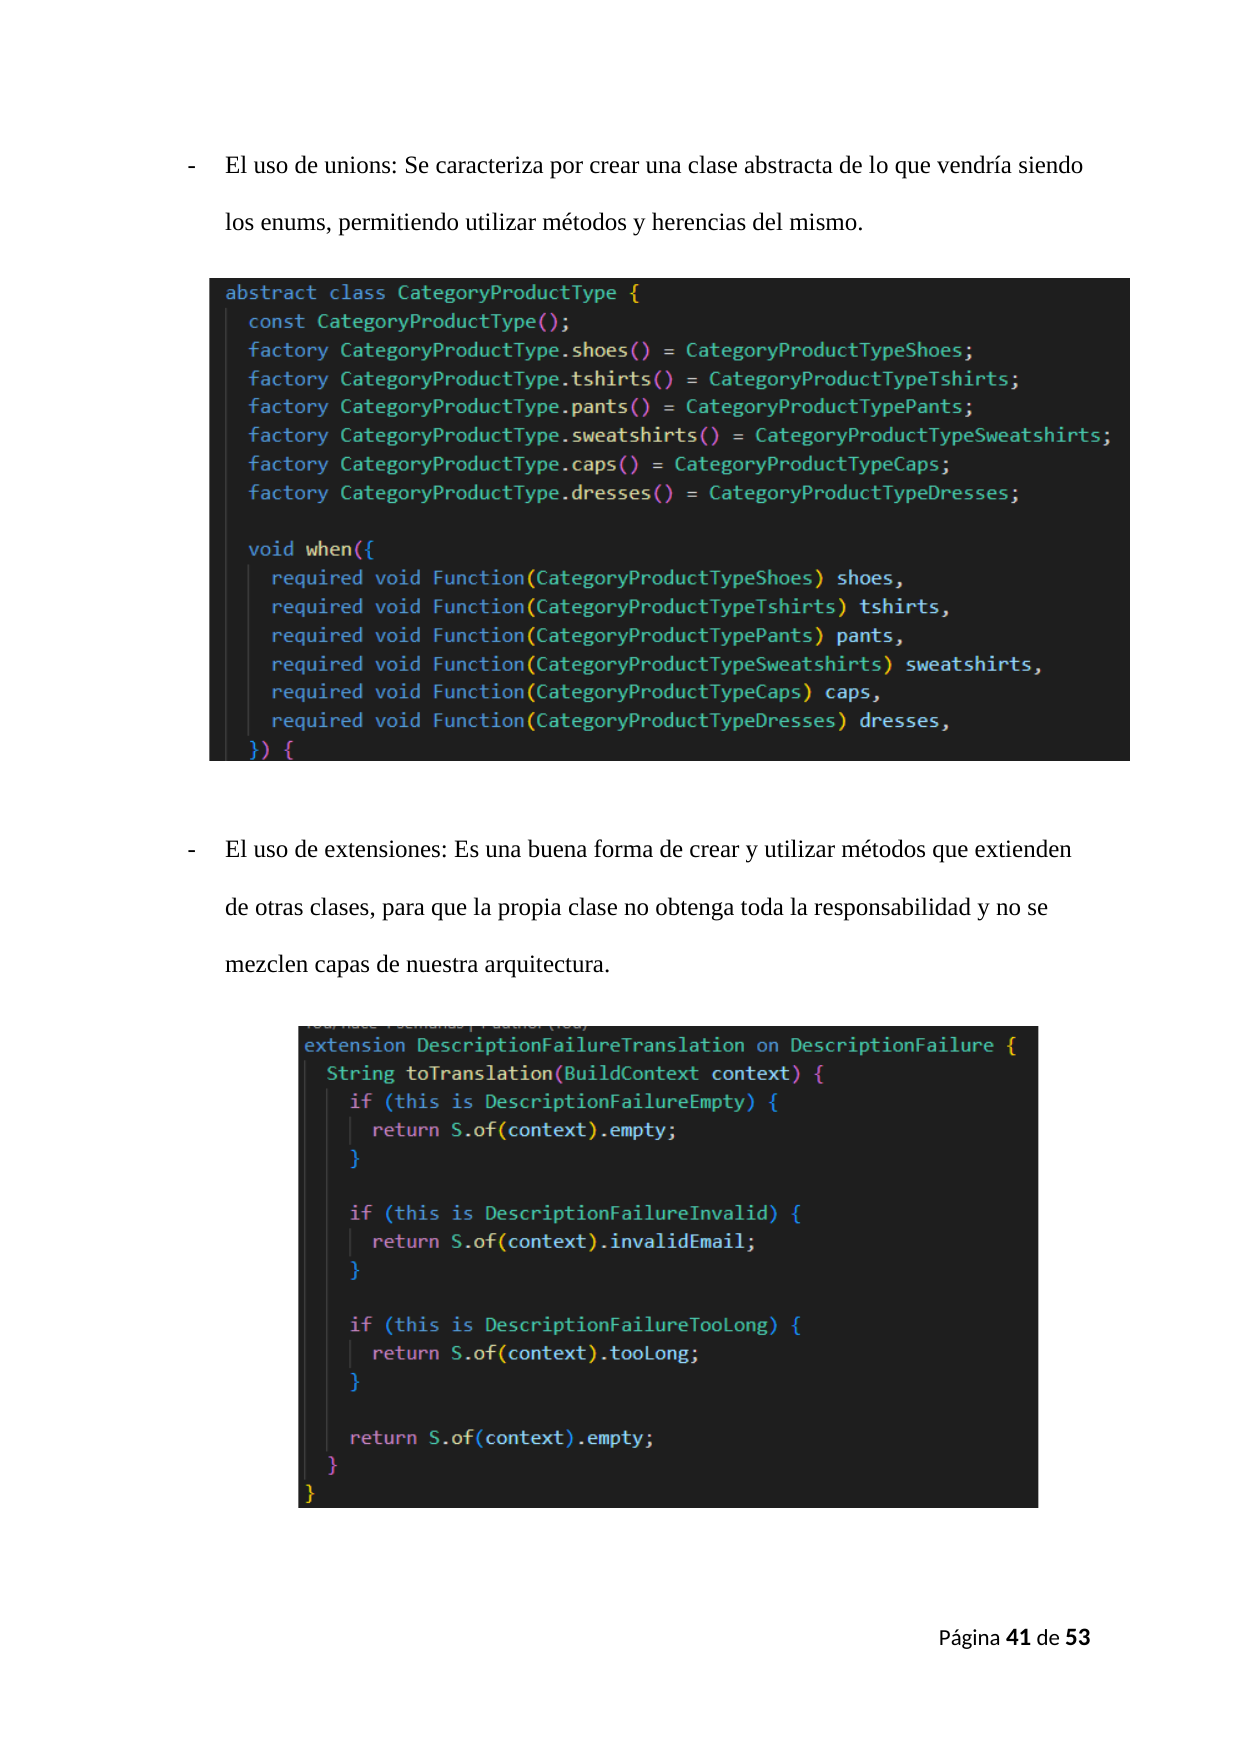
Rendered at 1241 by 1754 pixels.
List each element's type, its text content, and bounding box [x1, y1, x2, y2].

list El uso de unions: Se caracteriza por crear una clase abstracta de lo que vendría siendo los enums, permitiendo utilizar métodos y herencias del mismo. [187, 150, 1090, 236]
picture [209, 278, 1130, 761]
picture [298, 1026, 1039, 1508]
list El uso de extensiones: Es una buena forma de crear y utilizar métodos que extienden de otras clases, para que la propia clase no obtenga toda la responsabilidad y no se mezclen capas de nuestra arquitectura. [187, 834, 1090, 978]
